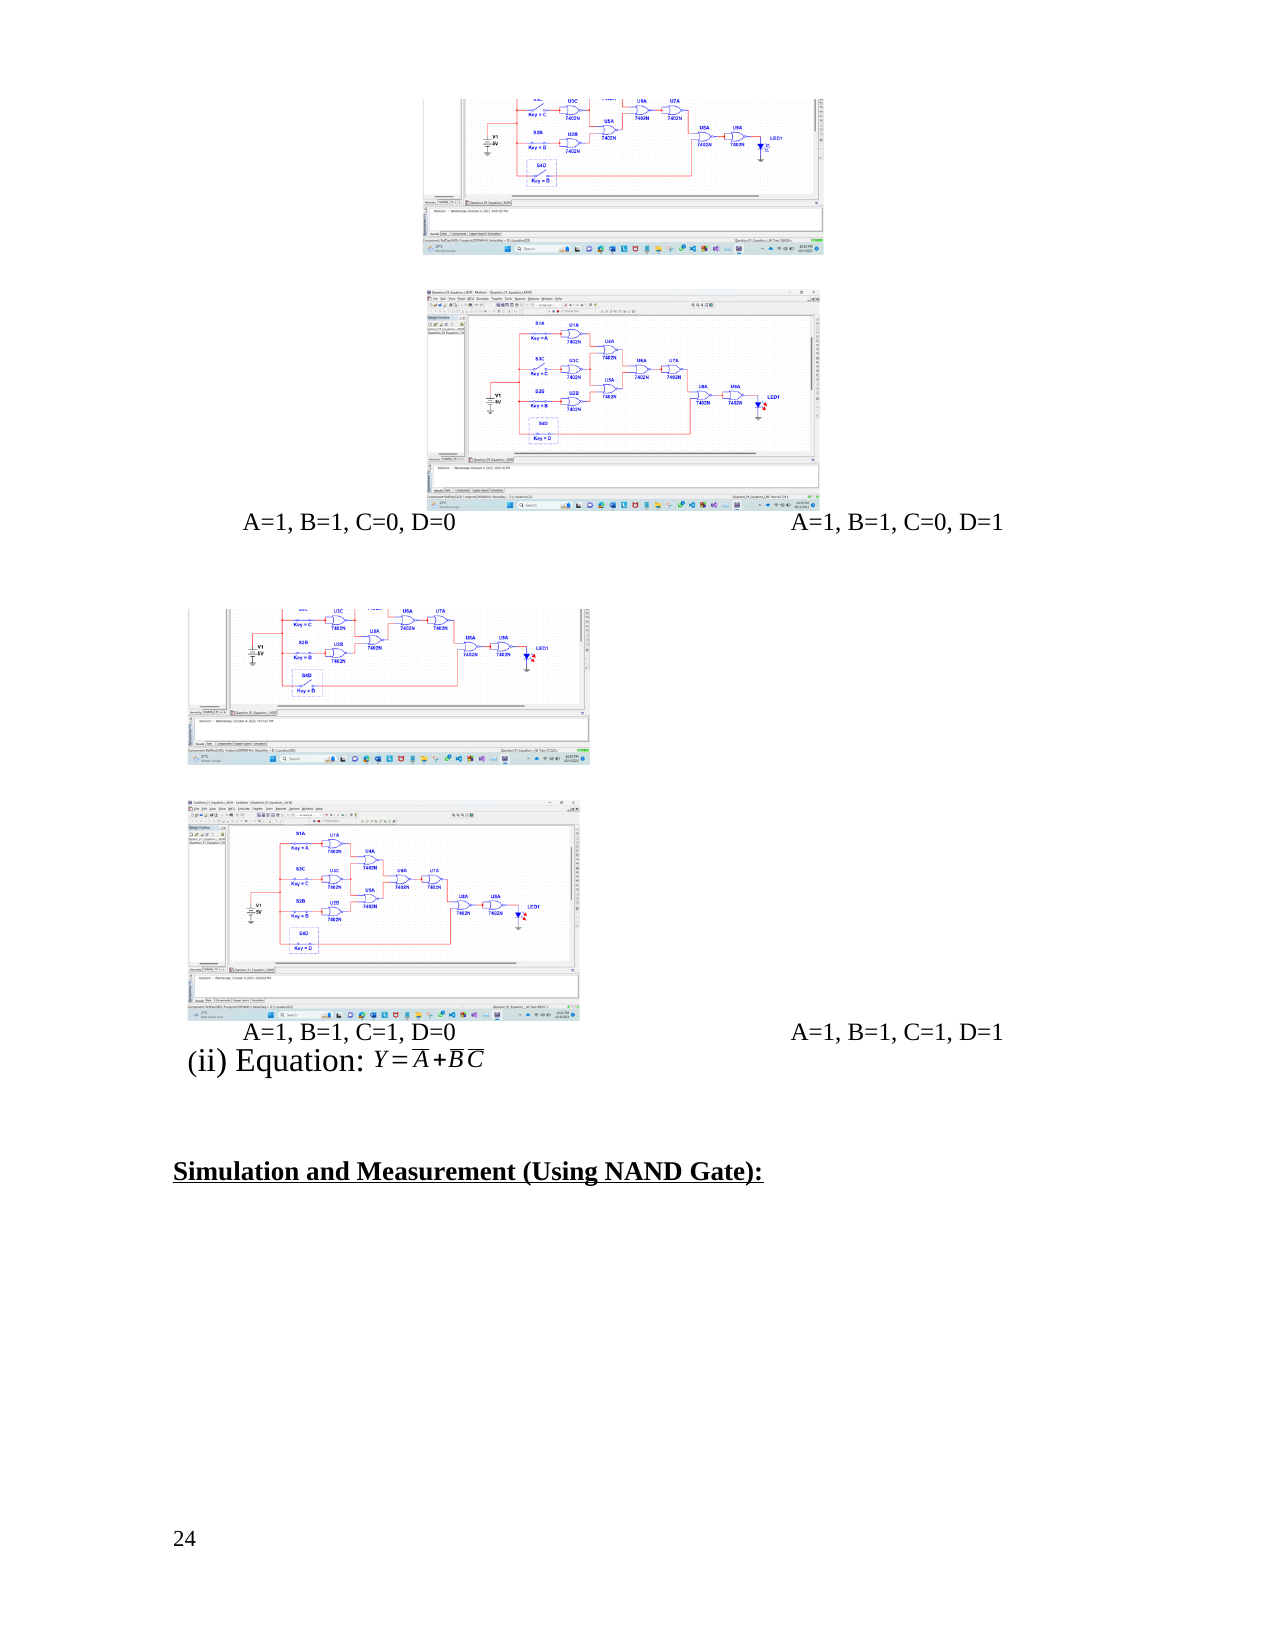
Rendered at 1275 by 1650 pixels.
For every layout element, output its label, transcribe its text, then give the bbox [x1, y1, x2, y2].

picture [426, 289, 820, 511]
picture [187, 800, 580, 1021]
picture [187, 609, 590, 765]
picture [422, 99, 824, 255]
text A=1, B=1, C=1, D=0 A=1, B=1, C=1, D=1 [187, 1021, 1059, 1045]
text A=1, B=1, C=0, D=0 A=1, B=1, C=0, D=1 [187, 510, 1059, 535]
subtitle Simulation and Measurement (Using NAND Gate): [173, 1155, 1158, 1186]
text (ii) Equation: [187, 1045, 1059, 1078]
